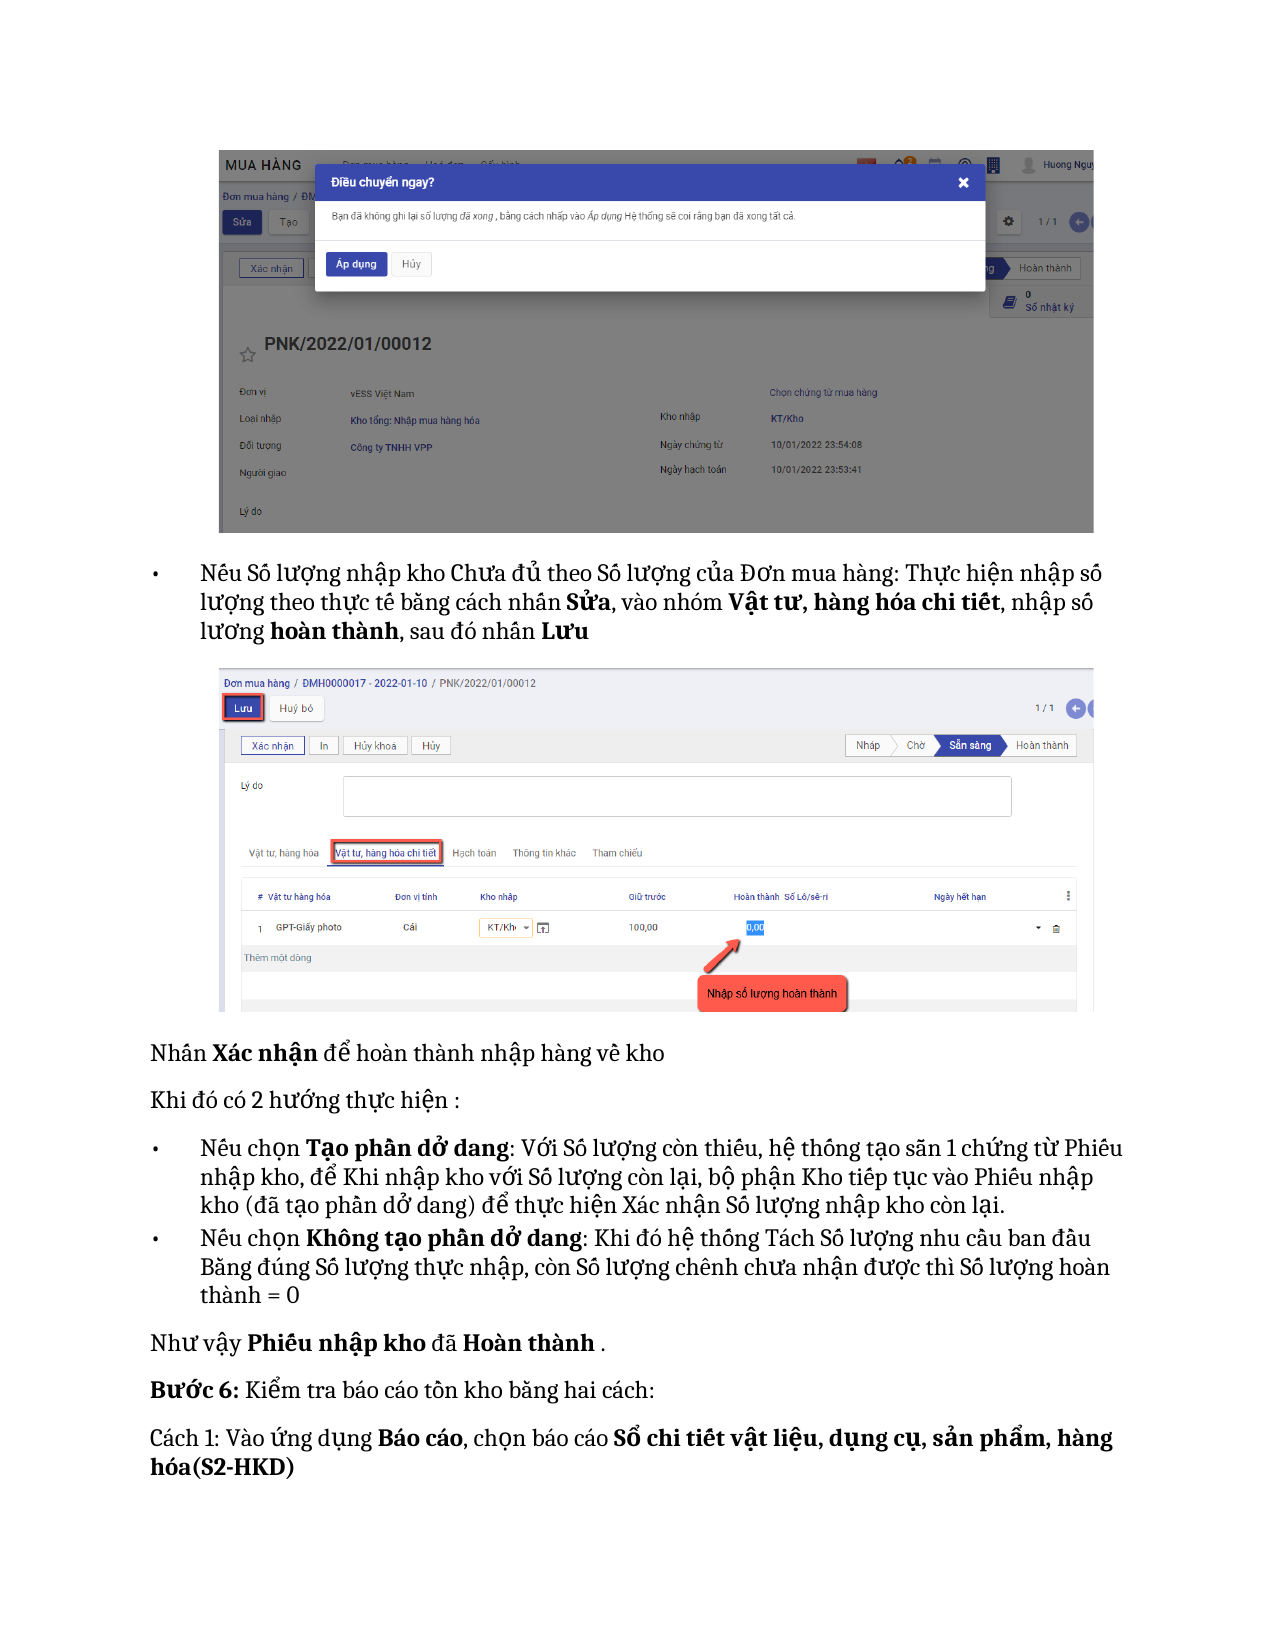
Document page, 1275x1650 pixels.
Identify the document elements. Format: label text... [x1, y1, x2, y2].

text Nhấn Xác nhận để hoàn thành nhập hàng về kho [150, 1039, 1125, 1067]
text Như vậy Phiếu nhập kho đã Hoàn thành . [150, 1329, 1125, 1357]
text Khi đó có 2 hướng thực hiện : [150, 1086, 1125, 1115]
text Bước 6: Kiểm tra báo cáo tồn kho bằng hai cách: [150, 1376, 1125, 1405]
list Nếu Số lượng nhập kho Chưa đủ theo Số lượng của Đơn mua hàng: Thực hiện nhập số lượng theo thực tế bằng cách nhấn Sửa, vào nhóm Vật tư, hàng hóa chi tiết, nhập số lương hoàn thành, sau đó nhấn Lưu [150, 559, 1125, 646]
list Nếu chọn Tạo phần dở dang: Với Số lượng còn thiếu, hệ thống tạo sẵn 1 chứng từ Phiếu nhập kho, để Khi nhập kho với Số lượng còn lại, bộ phận Kho tiếp tục vào Phiếu nhập kho (đã tạo phần dở dang) để thực hiện Xác nhận Số lượng nhập kho còn lại. [150, 1134, 1125, 1220]
picture [218, 666, 1094, 1012]
picture [218, 150, 1094, 533]
text Cách 1: Vào ứng dụng Báo cáo, chọn báo cáo Sổ chi tiết vật liệu, dụng cụ, sản phẩm, hàng hóa(S2-HKD) [150, 1424, 1125, 1481]
list Nếu chọn Không tạo phần dở dang: Khi đó hệ thống Tách Số lượng nhu cầu ban đầu Bằng đúng Số lượng thực nhập, còn Số lượng chênh chưa nhận được thì Số lượng hoàn thành = 0 [150, 1224, 1125, 1310]
